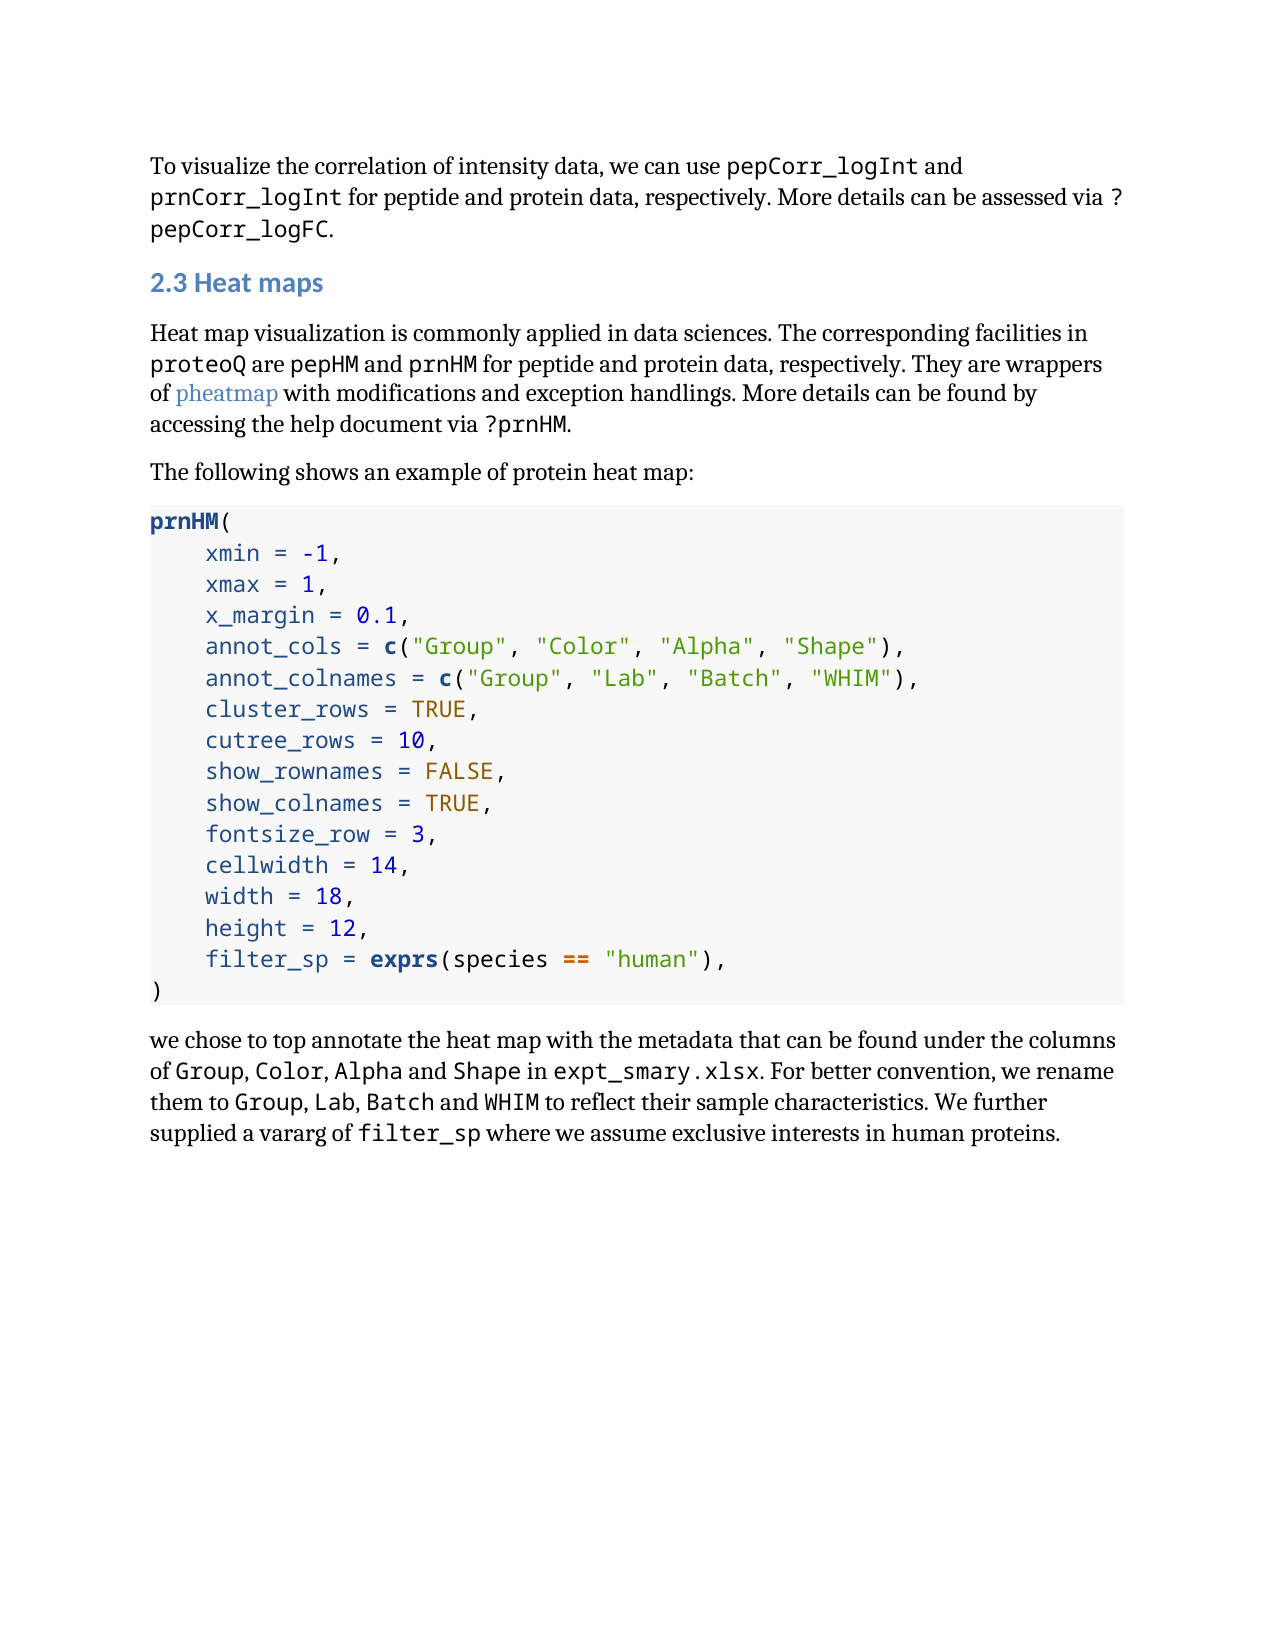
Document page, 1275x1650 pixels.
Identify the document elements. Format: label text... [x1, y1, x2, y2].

text Heat map visualization is commonly applied in data sciences. The corresponding facilities in proteoQ are pepHM and prnHM for peptide and protein data, respectively. They are wrappers of pheatmap with modifications and exception handlings. More details can be found by accessing the help document via ?prnHM. [150, 319, 1125, 439]
text we chose to top annotate the heat map with the metadata that can be found under the columns of Group, Color, Alpha and Shape in expt_smary.xlsx. For better convention, we rename them to Group, Lab, Batch and WHIM to reflect their sample characteristics. We further supplied a vararg of filter_sp where we assume exclusive interests in human proteins. [150, 1026, 1125, 1148]
subtitle 2.3 Heat maps [150, 264, 1125, 300]
text To visualize the correlation of intensity data, we can use pepCorr_logInt and prnCorr_logInt for peptide and protein data, respectively. More details can be assessed via ?pepCorr_logFC. [150, 150, 1125, 244]
text prnHM( xmin = -1, xmax = 1, x_margin = 0.1, annot_cols = c("Group", "Color", "Alpha", "Shape"), annot_colnames = c("Group", "Lab", "Batch", "WHIM"), cluster_rows = TRUE, cutree_rows = 10, show_rownames = FALSE, show_colnames = TRUE, fontsize_row = 3, cellwidth = 14, width = 18, height = 12, filter_sp = exprs(species == "human"), ) [164, 505, 1125, 1005]
text The following shows an example of protein heat map: [150, 458, 1125, 486]
